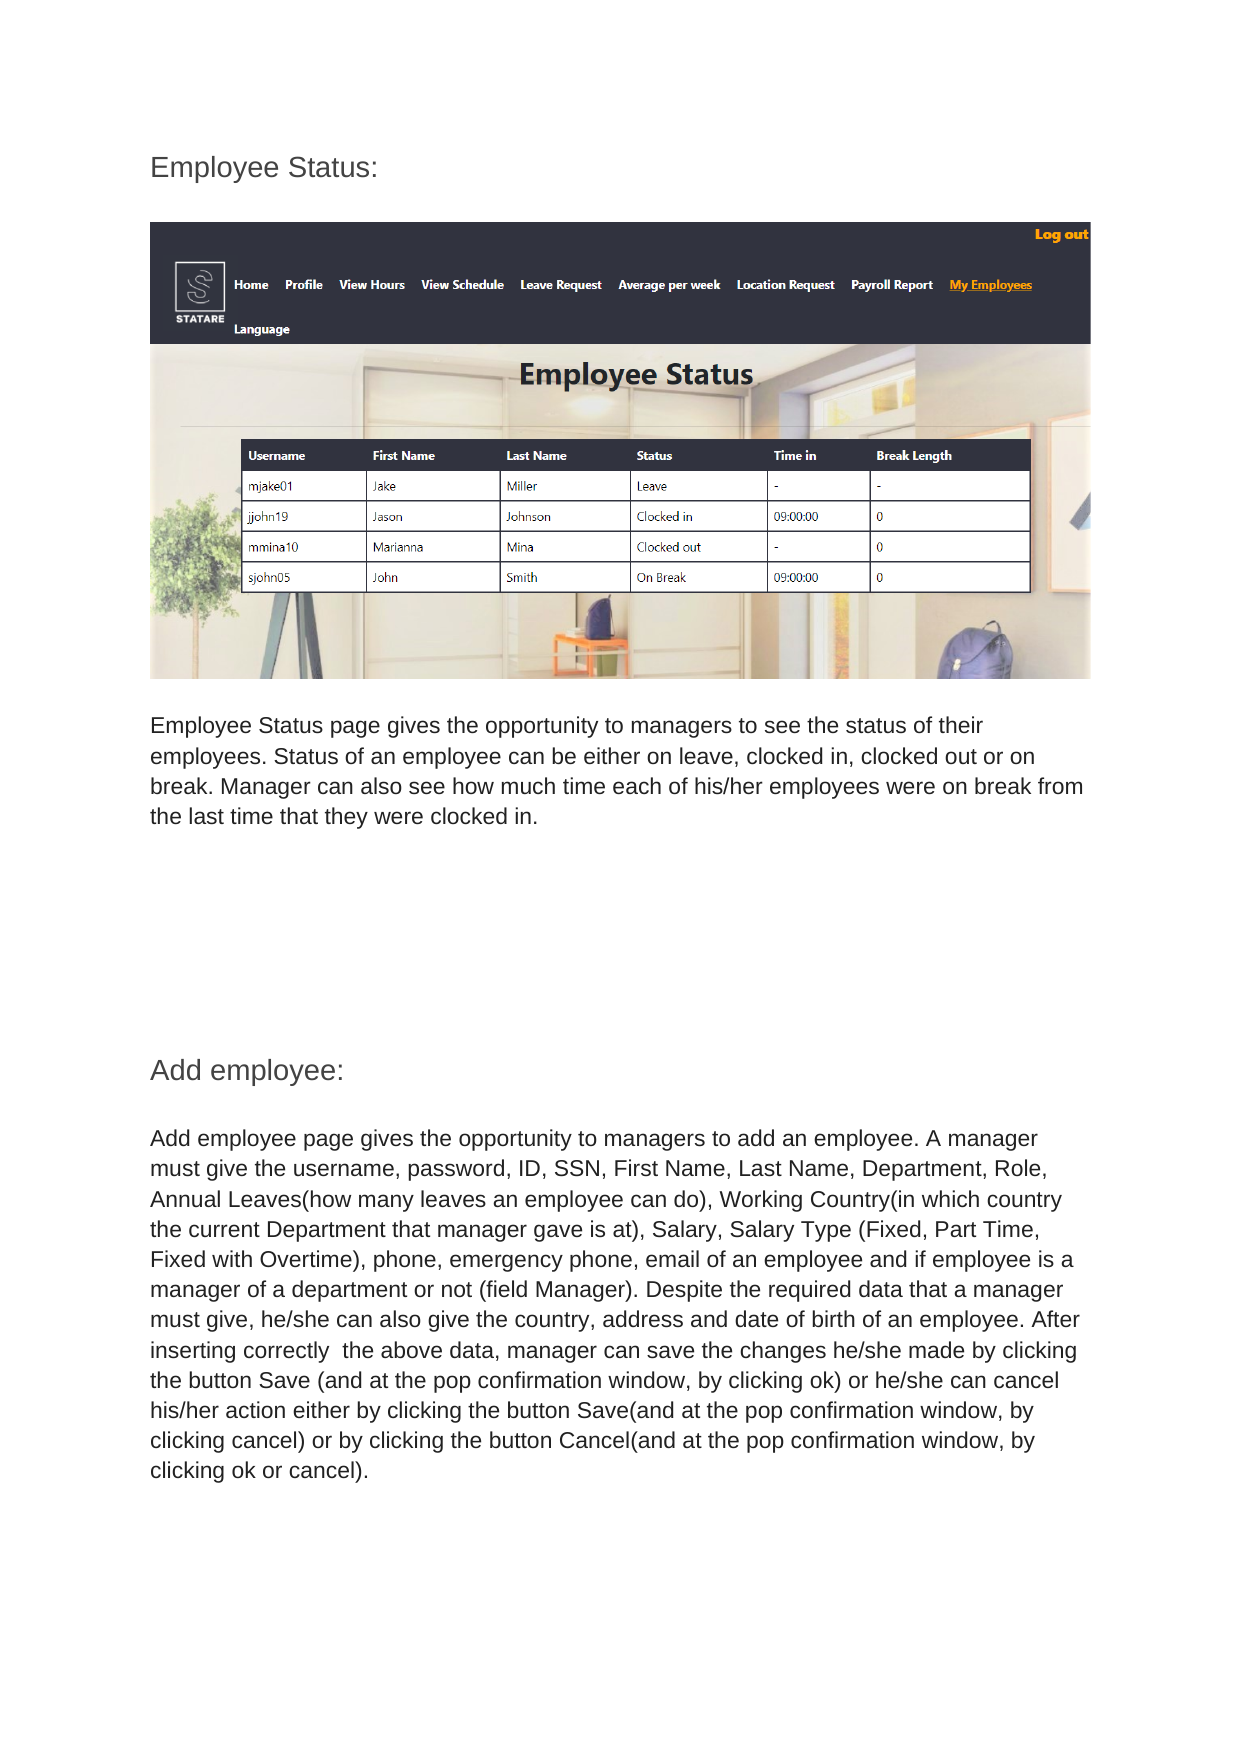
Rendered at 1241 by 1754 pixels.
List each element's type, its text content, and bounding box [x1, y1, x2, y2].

text Add employee page gives the opportunity to managers to add an employee. A manager must give the username, password, ID, SSN, First Name, Last Name, Department, Role, Annual Leaves(how many leaves an employee can do), Working Country(in which country the current Department that manager gave is at), Salary, Salary Type (Fixed, Part Time, Fixed with Overtime), phone, emergency phone, email of an employee and if employee is a manager of a department or not (field Manager). Despite the required data that a manager must give, he/she can also give the country, address and date of birth of an employee. After inserting correctly the above data, manager can save the changes he/she made by clicking the button Save (and at the pop confirmation window, by clicking ok) or he/she can cancel his/her action either by clicking the button Save(and at the pop confirmation window, by clicking cancel) or by clicking the button Cancel(and at the pop confirmation window, by clicking ok or cancel). [150, 1125, 1090, 1484]
picture [150, 222, 1091, 679]
subtitle Employee Status: [150, 150, 1090, 183]
subtitle Add employee: [150, 1053, 1090, 1087]
text Employee Status page gives the opportunity to managers to see the status of their employees. Status of an employee can be either on leave, clocked in, clocked out or on break. Manager can also see how much time each of his/her employees were on break from the last time that they were clocked in. [150, 712, 1090, 829]
